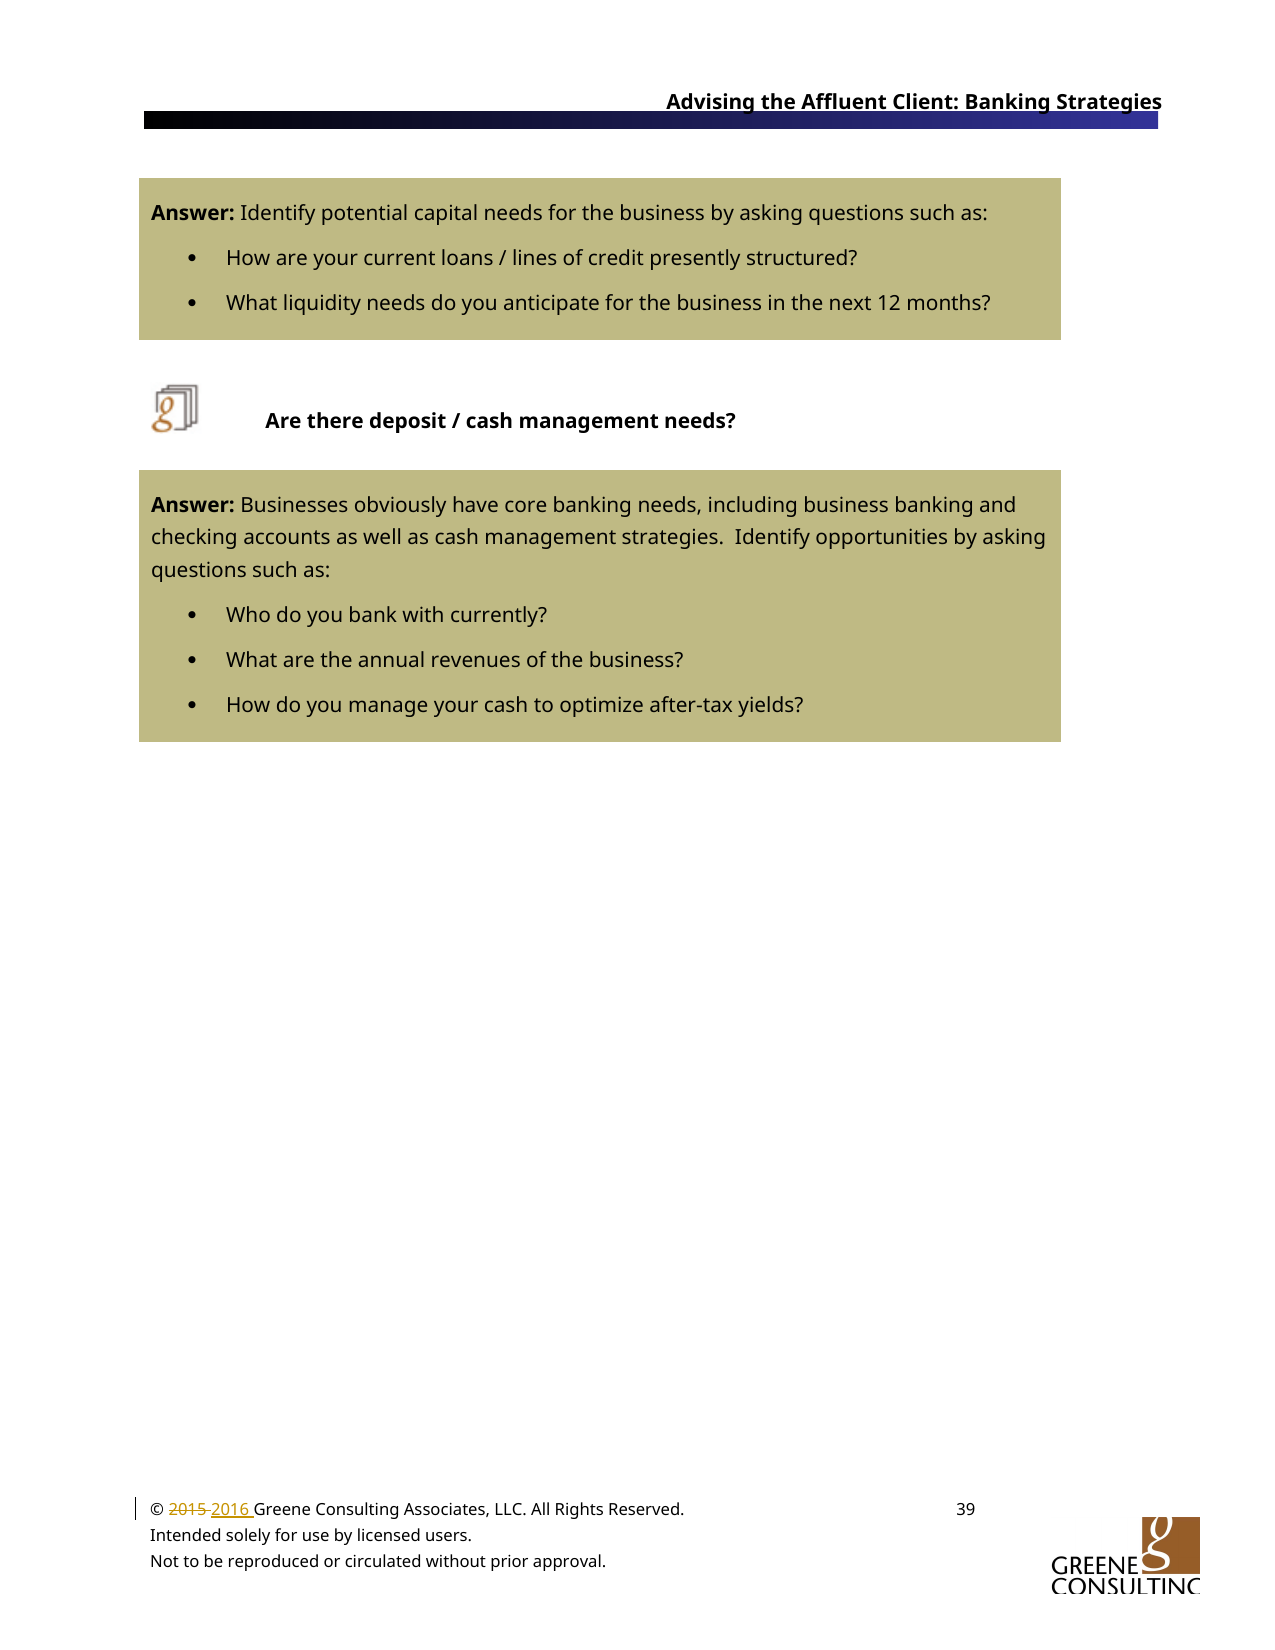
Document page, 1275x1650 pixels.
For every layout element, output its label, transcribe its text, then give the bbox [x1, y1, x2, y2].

table_header [139, 375, 253, 469]
table_cell Answer: Identify potential capital needs for the business by asking questions such as: How are your current loans / lines of credit presently structured? What liquidity needs do you anticipate for the business in the next 12 months? [139, 178, 1061, 340]
picture [1050, 1517, 1200, 1593]
table_header Are there deposit / cash management needs? [254, 375, 966, 469]
table_cell Answer: Businesses obviously have core banking needs, including business banking and checking accounts as well as cash management strategies. Identify opportunities by asking questions such as: Who do you bank with currently? What are the annual revenues of the business? How do you manage your cash to optimize after-tax yields? [139, 470, 1061, 742]
picture [150, 382, 202, 434]
